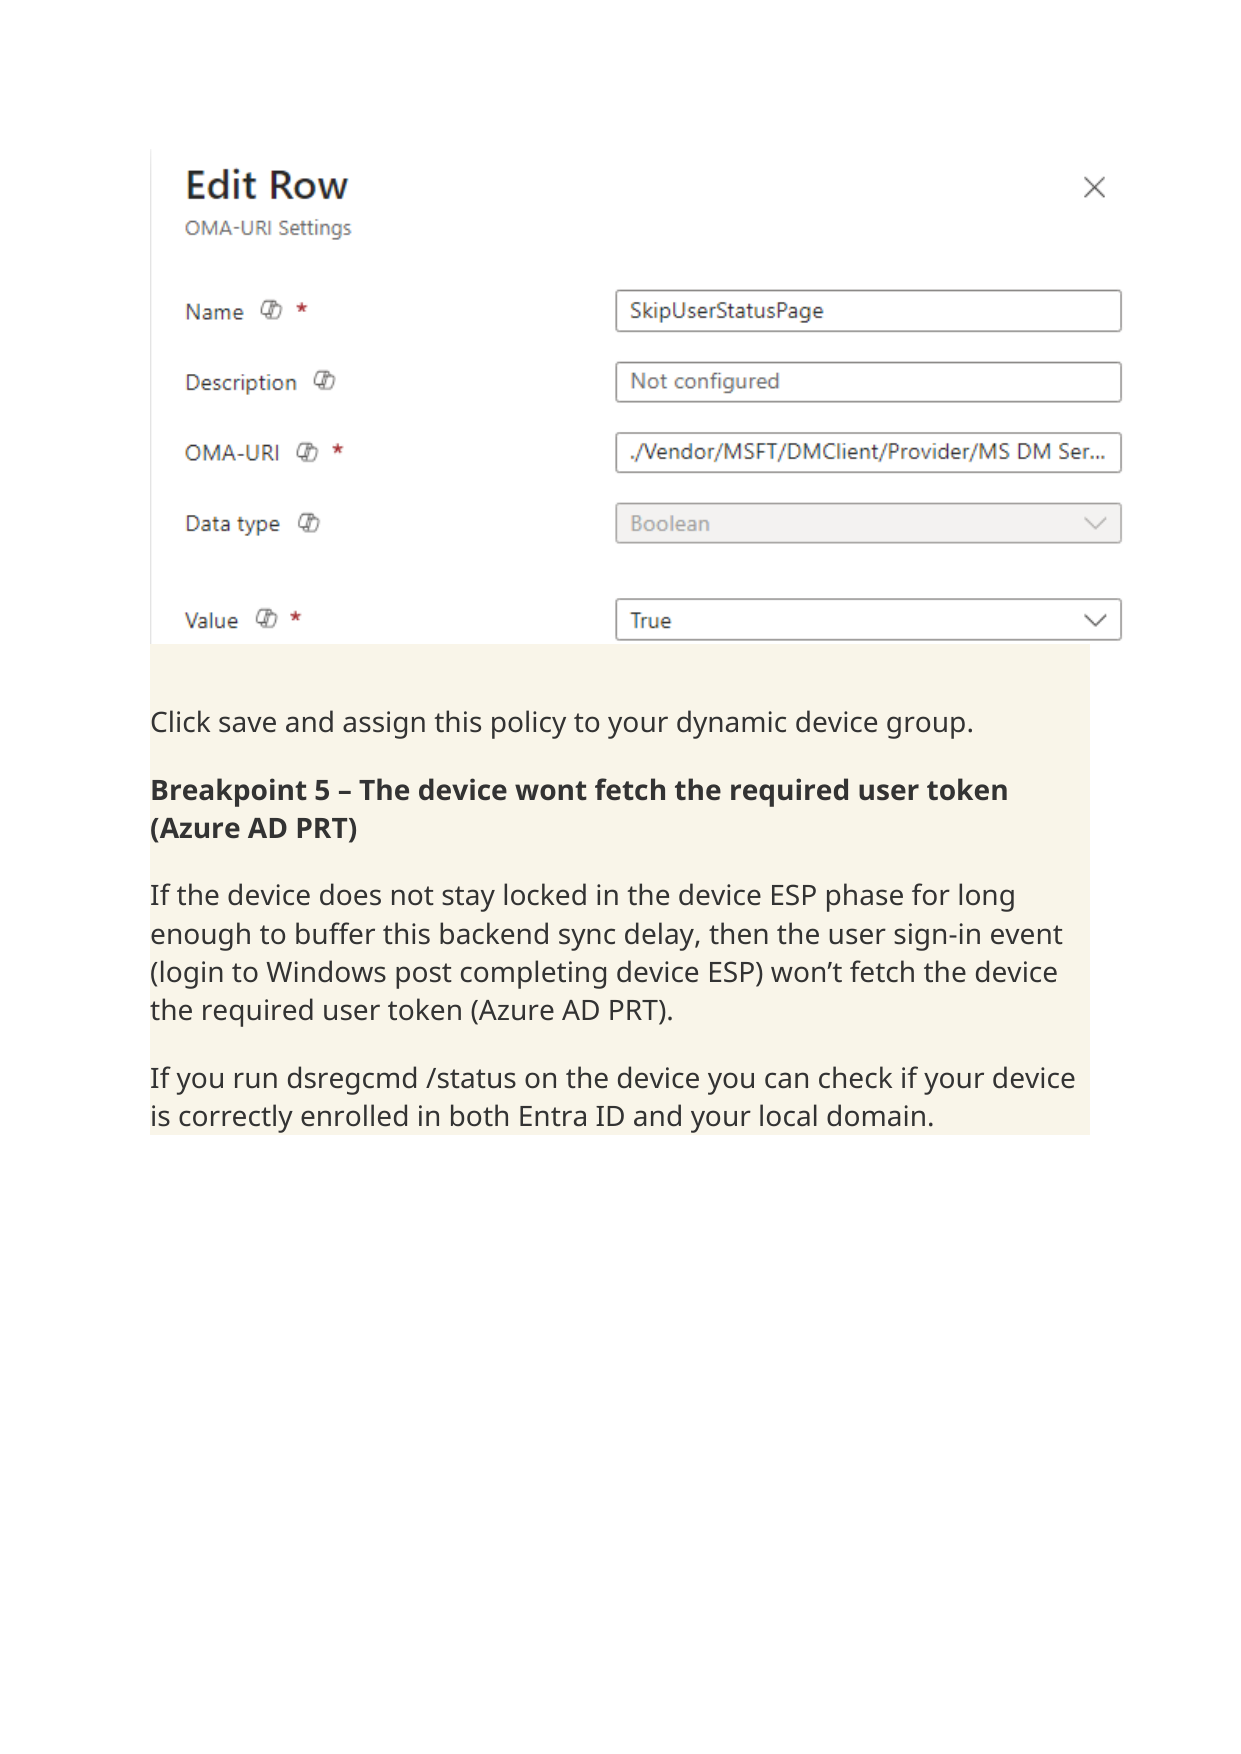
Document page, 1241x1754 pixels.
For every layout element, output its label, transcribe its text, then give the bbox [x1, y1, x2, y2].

text If the device does not stay locked in the device ESP phase for long enough to buffer this backend sync delay, then the user sign-in event (login to Windows post completing device ESP) won’t fetch the device the required user token (Azure AD PRT). [150, 876, 1090, 1029]
picture [150, 149, 1144, 644]
text If you run dsregcmd /status on the device you can check if your device is correctly enrolled in both Entra ID and your local domain. [150, 1058, 1090, 1135]
text Breakpoint 5 – The device wont fetch the required user token (Azure AD PRT) [150, 770, 1090, 846]
text Click save and assign this policy to your dynamic device group. [150, 702, 1090, 741]
